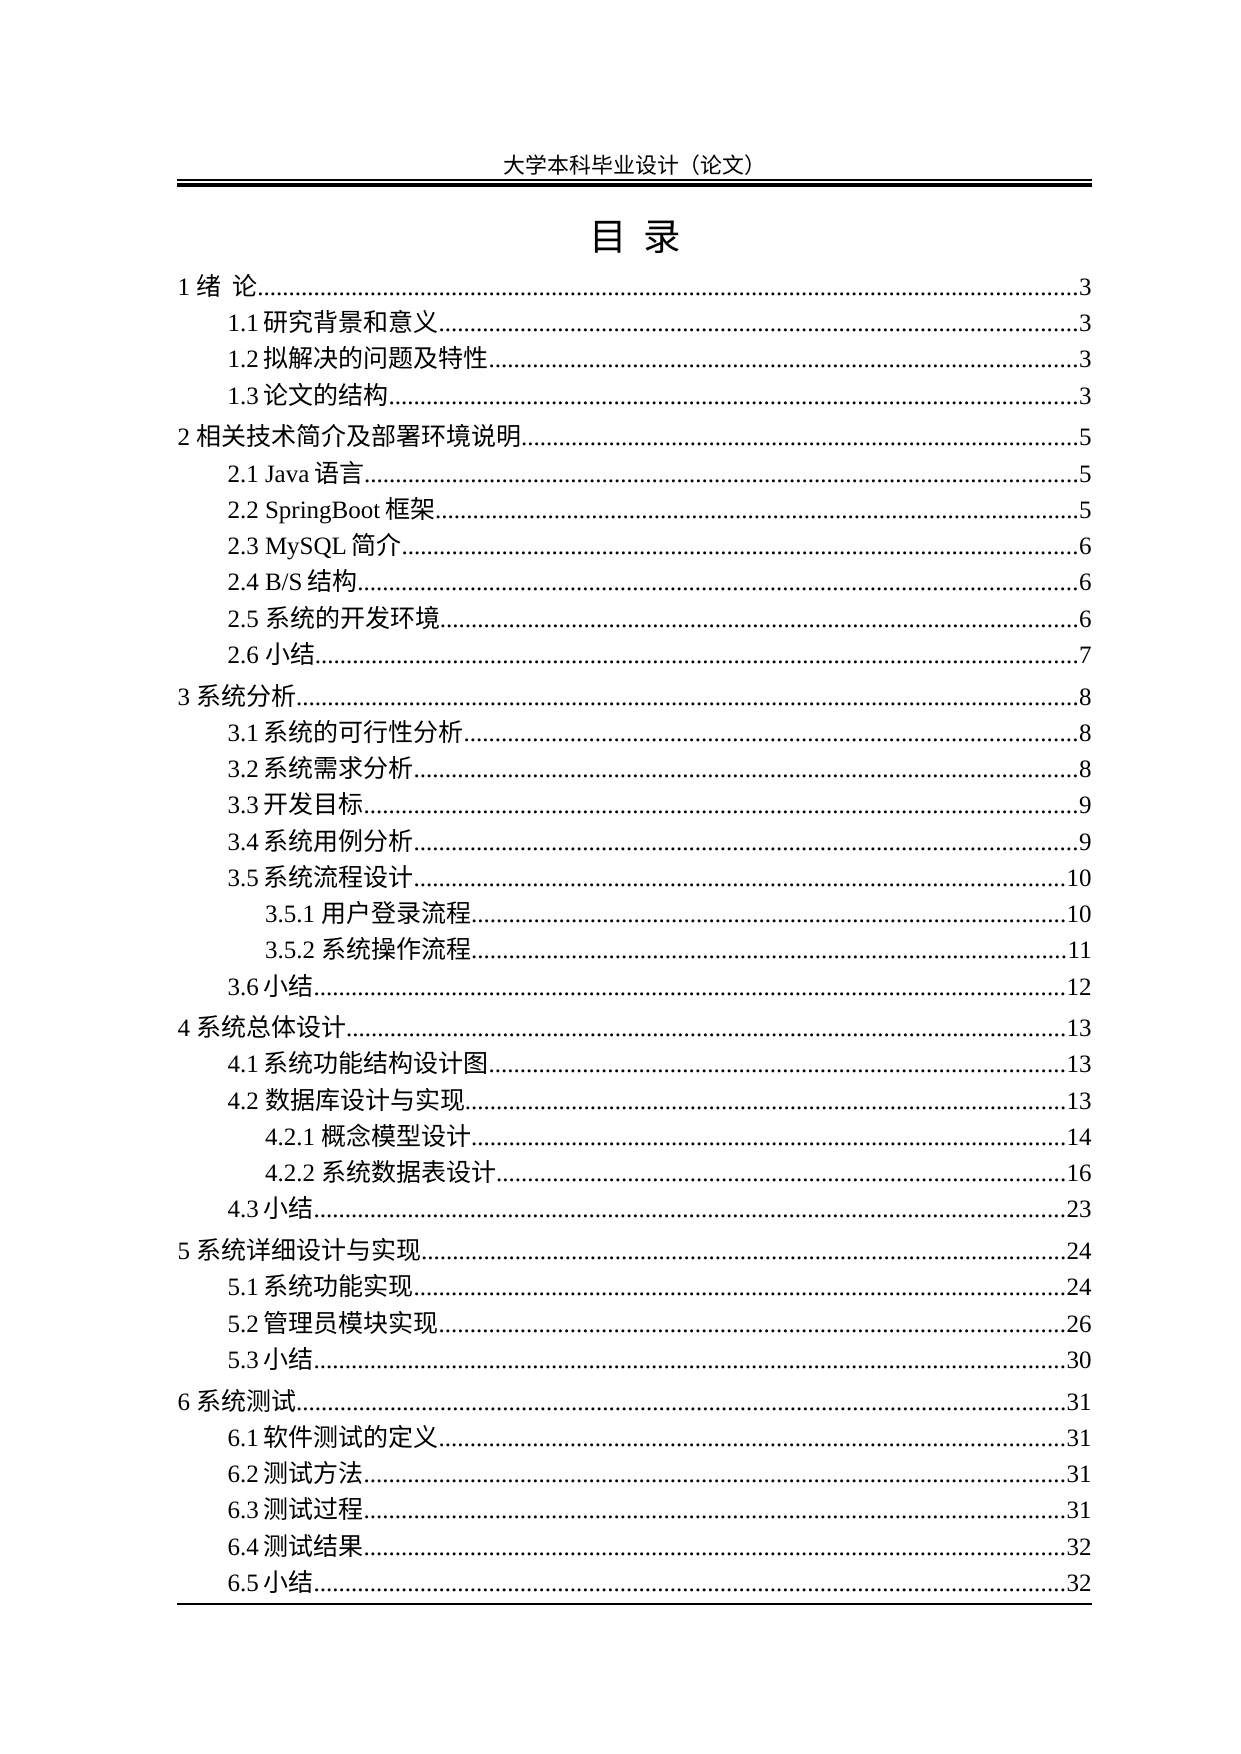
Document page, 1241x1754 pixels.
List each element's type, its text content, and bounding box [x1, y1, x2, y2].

text 3.2系统需求分析 8 [177, 748, 1092, 785]
text 4.3小结 23 [177, 1189, 1092, 1225]
text 3.5.1 用户登录流程 10 [265, 893, 1092, 930]
text 2.2 SpringBoot框架 5 [177, 489, 1092, 526]
text 4 系统总体设计 13 [177, 1002, 1092, 1044]
text 6.5小结 32 [177, 1562, 1092, 1598]
text 3.4系统用例分析 9 [177, 821, 1092, 857]
text 6.3测试过程 31 [177, 1490, 1092, 1526]
text 1 绪 论 3 [177, 261, 1092, 303]
text 2.5 系统的开发环境 6 [177, 598, 1092, 634]
text 5 系统详细设计与实现 24 [177, 1225, 1092, 1267]
text 5.1系统功能实现 24 [177, 1267, 1092, 1303]
text 3.1系统的可行性分析 8 [177, 712, 1092, 748]
text 3.5.2 系统操作流程 11 [265, 930, 1092, 966]
text 3.3开发目标 9 [177, 785, 1092, 821]
text 6.1软件测试的定义 31 [177, 1417, 1092, 1453]
text 6 系统测试 31 [177, 1376, 1092, 1417]
text 1.1研究背景和意义 3 [177, 303, 1092, 339]
text 4.2 数据库设计与实现 13 [177, 1080, 1092, 1116]
text 1.2拟解决的问题及特性 3 [177, 339, 1092, 375]
text 3 系统分析 8 [177, 671, 1092, 712]
text 6.4测试结果 32 [177, 1526, 1092, 1562]
text 5.3小结 30 [177, 1339, 1092, 1376]
text 5.2管理员模块实现 26 [177, 1303, 1092, 1339]
text 4.1系统功能结构设计图 13 [177, 1044, 1092, 1080]
text 1.3论文的结构 3 [177, 375, 1092, 411]
text 3.6小结 12 [177, 966, 1092, 1002]
text 2 相关技术简介及部署环境说明 5 [177, 411, 1092, 453]
text 2.6 小结 7 [177, 634, 1092, 671]
text 目 录 [177, 207, 1092, 261]
text 2.1 Java语言 5 [177, 453, 1092, 489]
text 4.2.2 系统数据表设计 16 [265, 1153, 1092, 1189]
text 4.2.1 概念模型设计 14 [265, 1116, 1092, 1153]
text 3.5系统流程设计 10 [177, 857, 1092, 893]
text 2.3 MySQL简介 6 [177, 526, 1092, 562]
text 6.2测试方法 31 [177, 1453, 1092, 1490]
text 2.4 B/S结构 6 [177, 562, 1092, 598]
